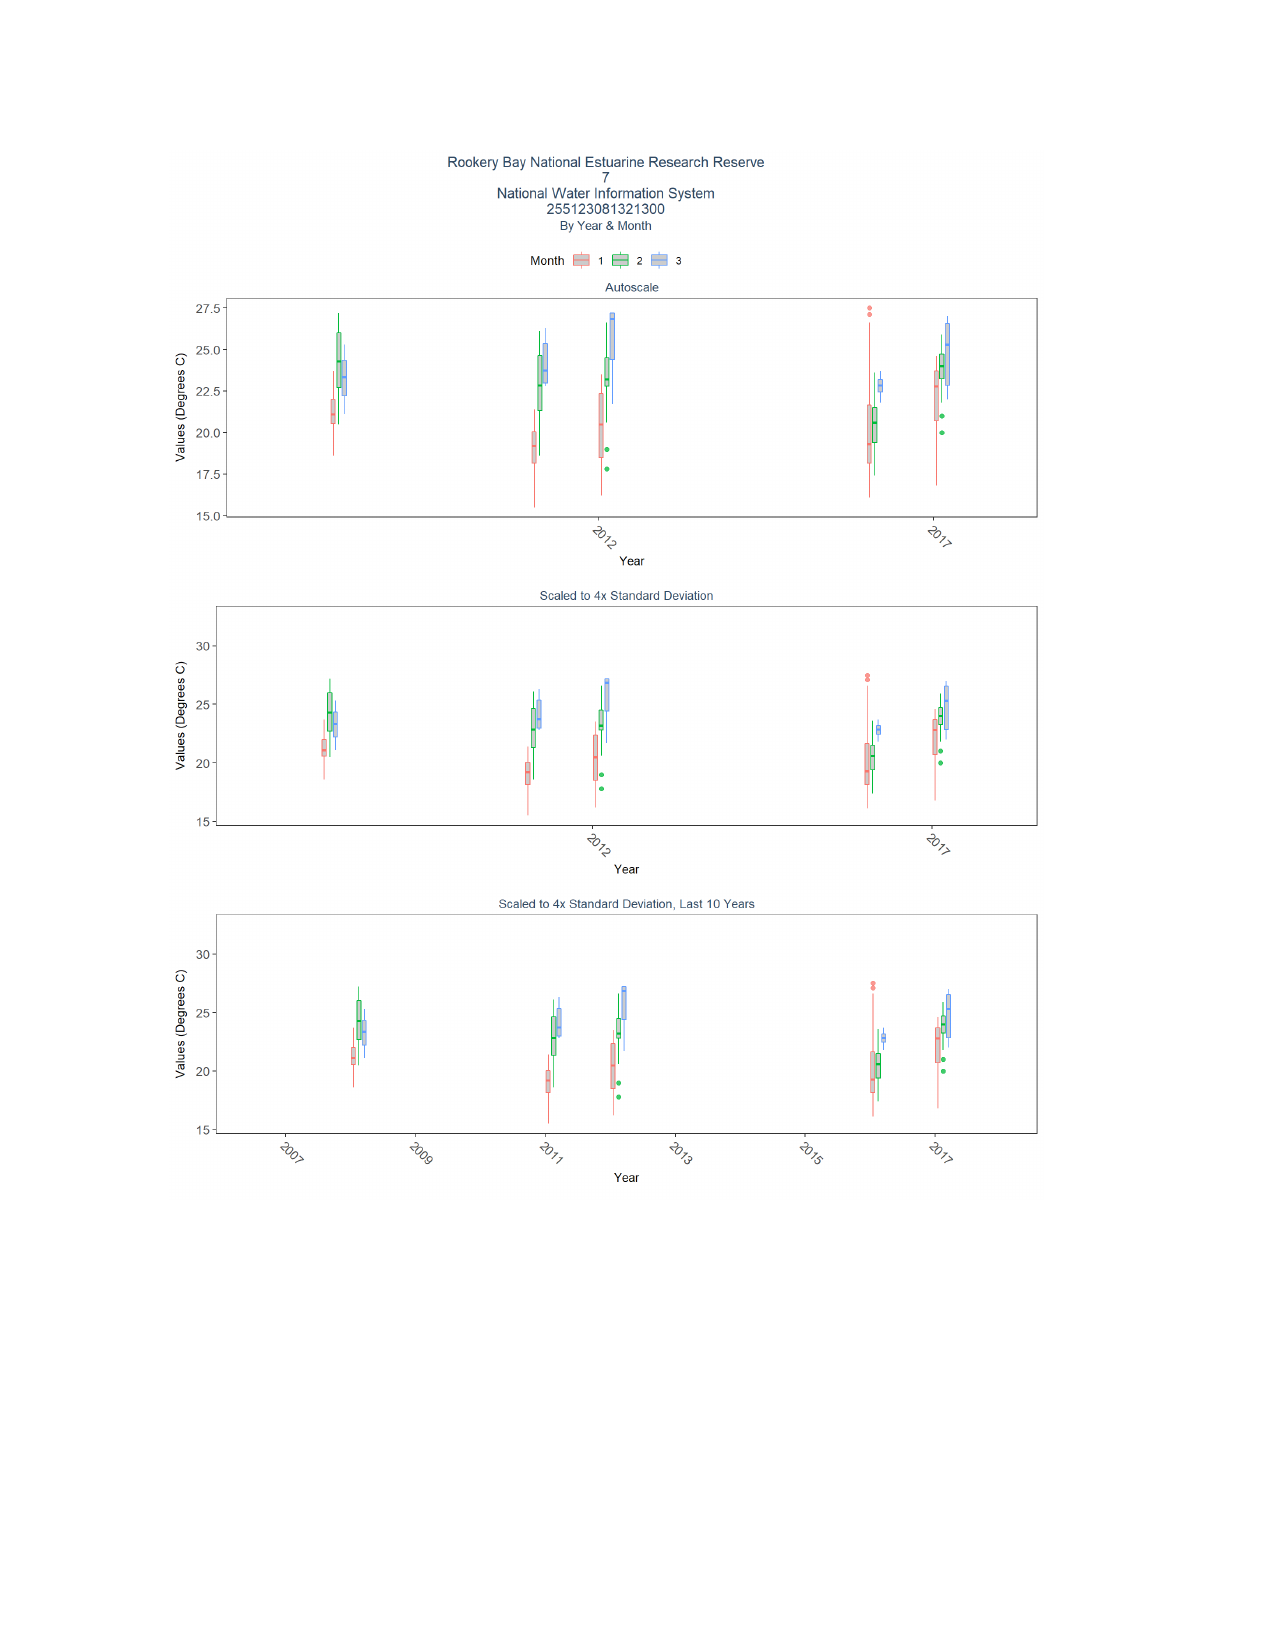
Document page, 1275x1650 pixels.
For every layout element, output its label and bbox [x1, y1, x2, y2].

picture [168, 150, 1044, 1200]
